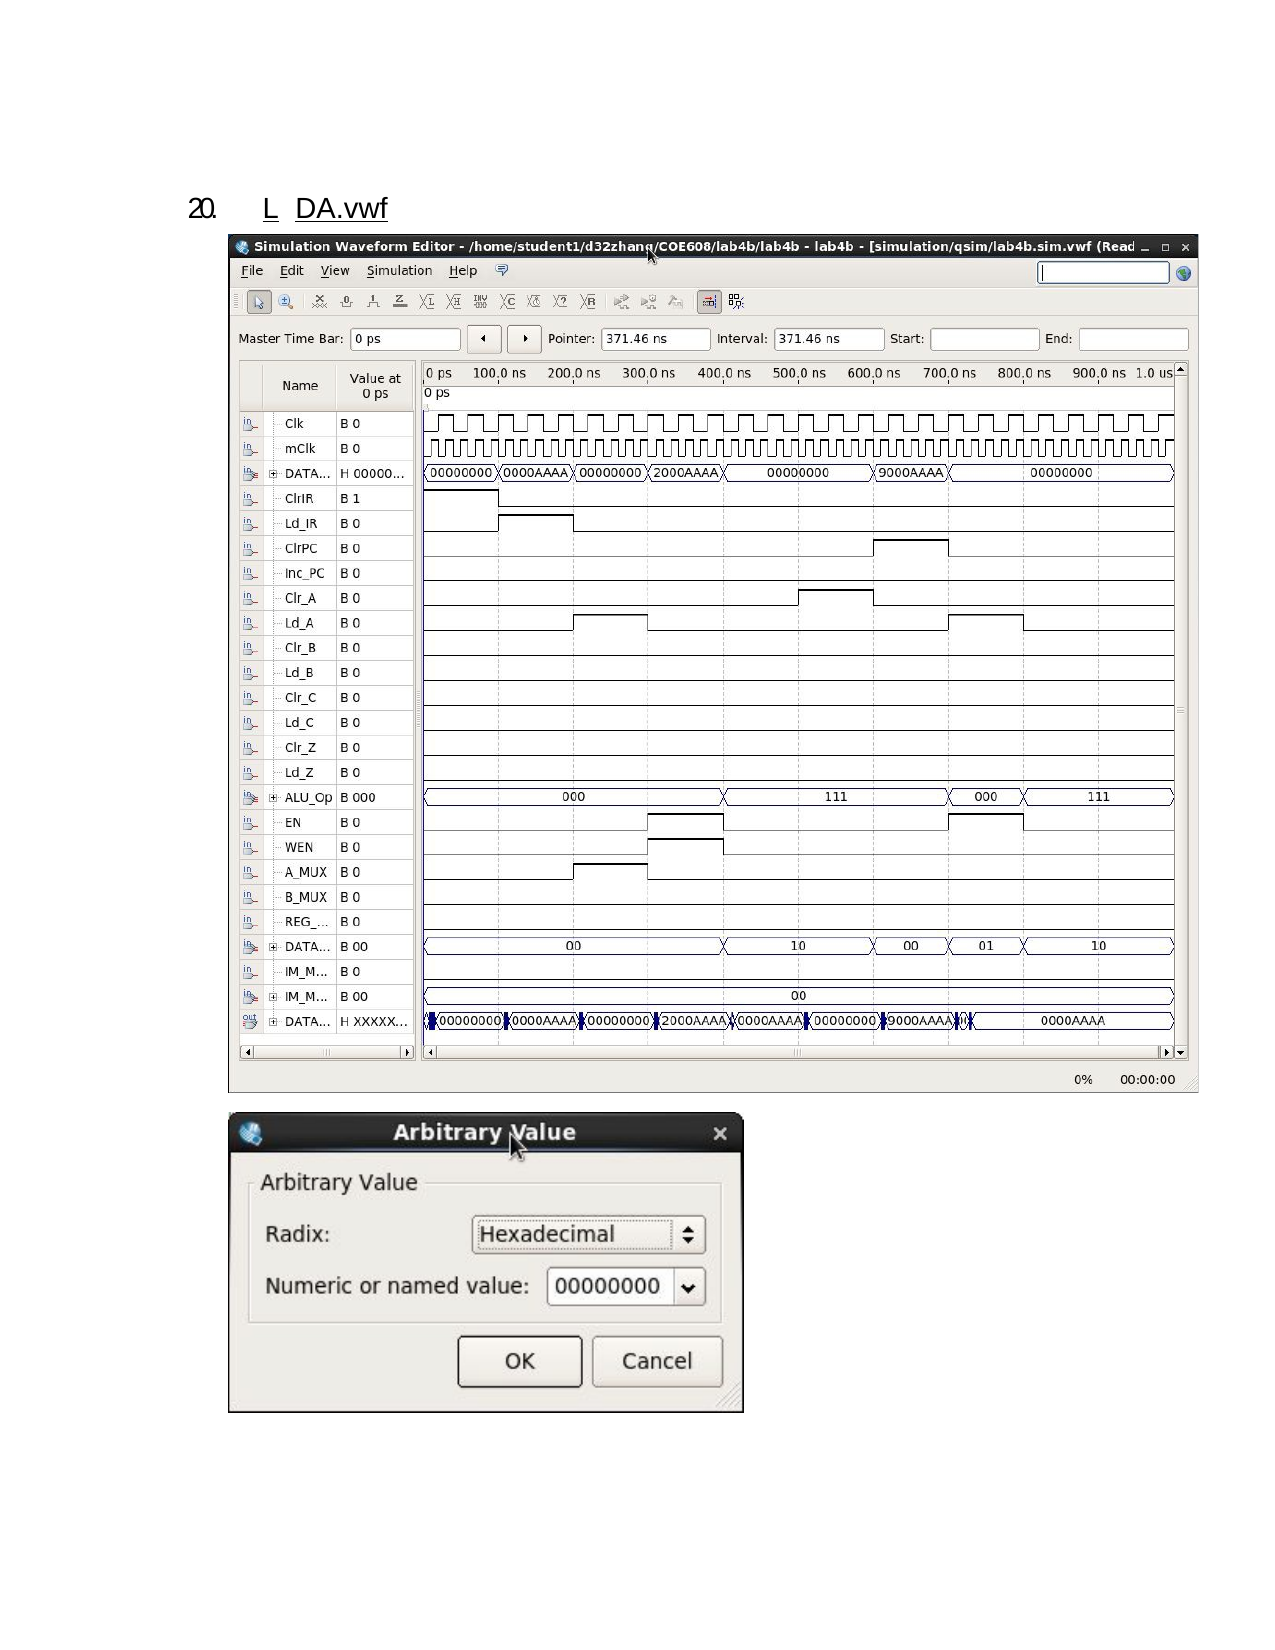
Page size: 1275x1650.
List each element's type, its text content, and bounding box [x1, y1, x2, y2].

picture [228, 234, 1199, 1093]
list L DA.vwf [187, 191, 1219, 225]
picture [228, 1112, 744, 1413]
